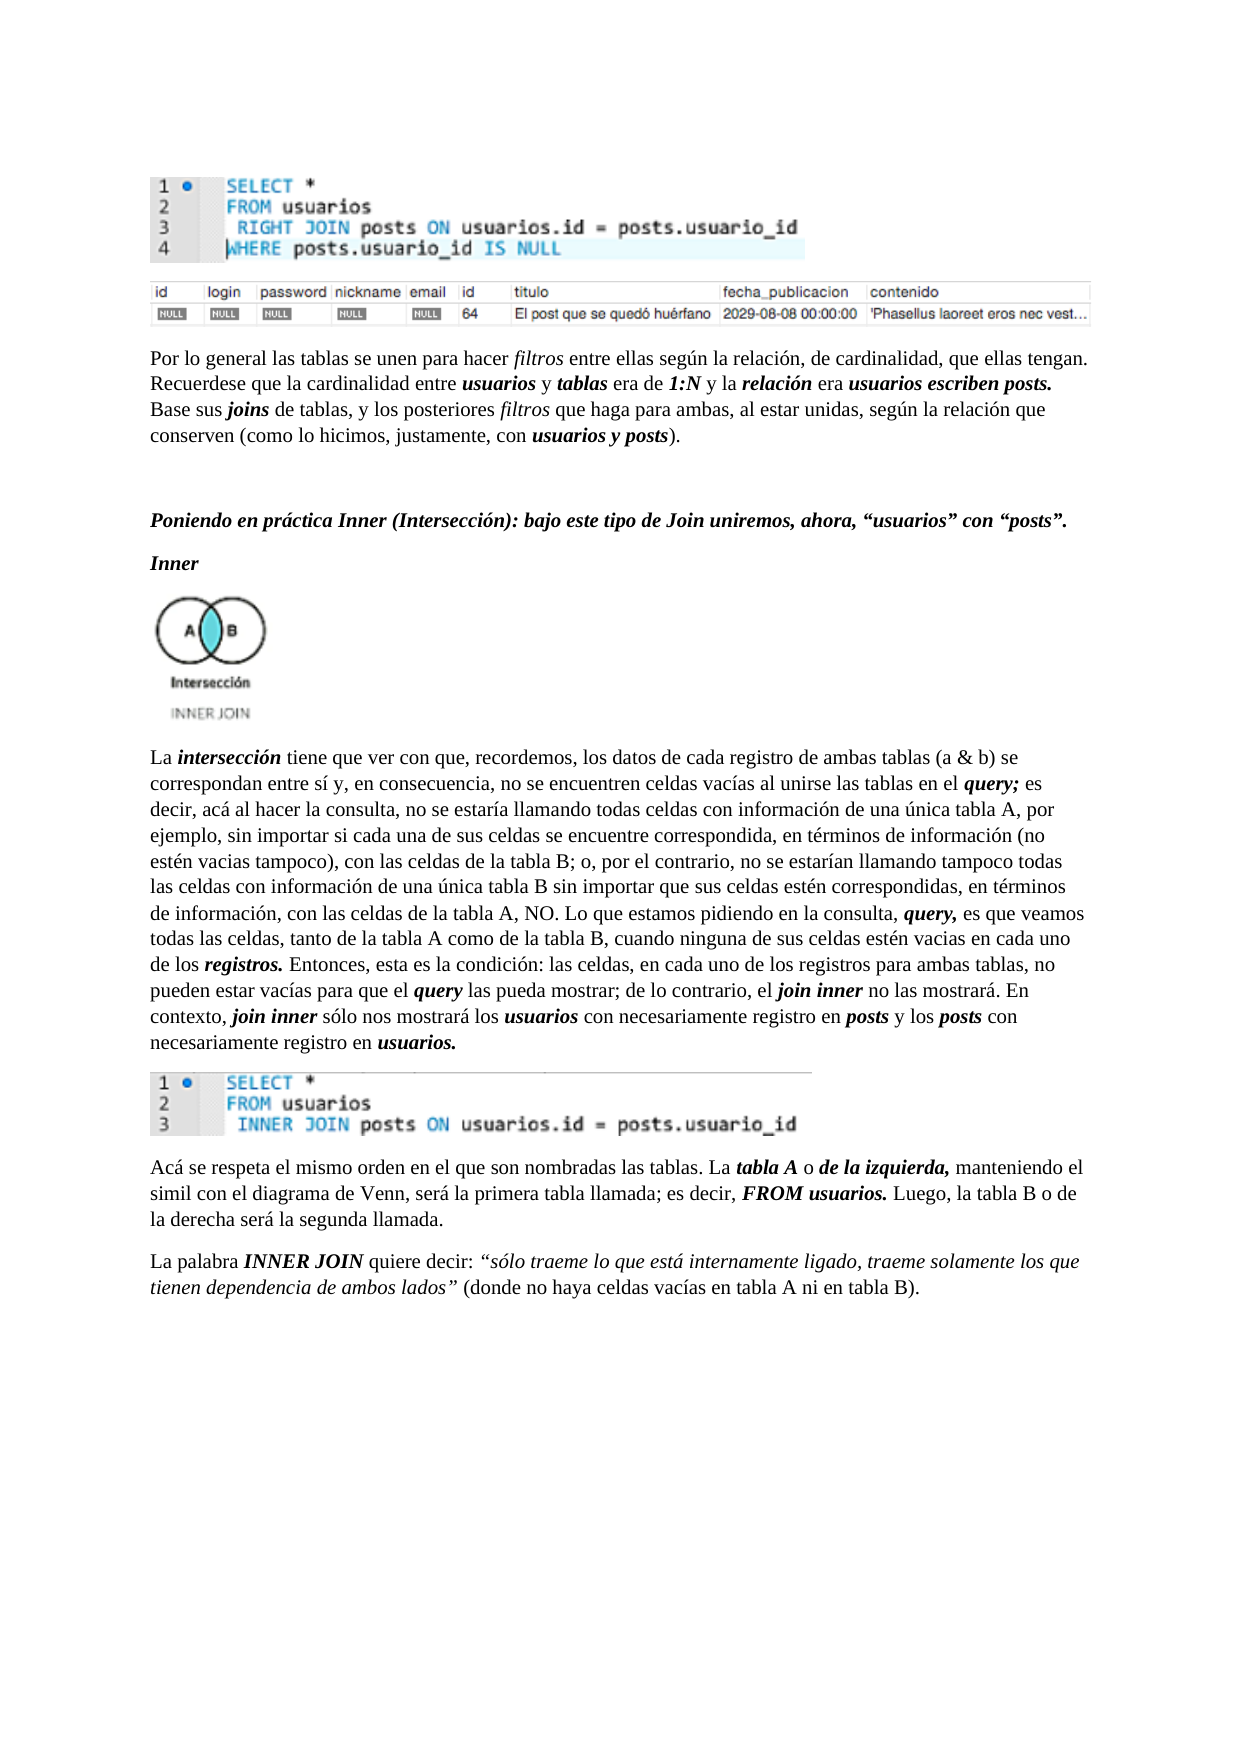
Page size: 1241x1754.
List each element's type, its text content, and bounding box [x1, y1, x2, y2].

picture [150, 1072, 812, 1136]
picture [150, 177, 805, 263]
picture [150, 593, 273, 726]
list Por lo general las tablas se unen para hacer filtros entre ellas según la relación, de cardinalidad, que ellas tengan. Recuerdese que la cardinalidad entre usuarios y tablas era de 1:N y la relación era usuarios escriben posts. Base sus joins de tablas, y los posteriores filtros que haga para ambas, al estar unidas, según la relación que conserven (como lo hicimos, justamente, con usuarios y posts). [150, 345, 1090, 447]
list Poniendo en práctica Inner (Intersección): bajo este tipo de Join uniremos, ahora, “usuarios” con “posts”. [150, 508, 1090, 532]
list La intersección tiene que ver con que, recordemos, los datos de cada registro de ambas tablas (a & b) se correspondan entre sí y, en consecuencia, no se encuentren celdas vacías al unirse las tablas en el query; es decir, acá al hacer la consulta, no se estaría llamando todas celdas con información de una única tabla A, por ejemplo, sin importar si cada una de sus celdas se encuentre correspondida, en términos de información (no estén vacias tampoco), con las celdas de la tabla B; o, por el contrario, no se estarían llamando tampoco todas las celdas con información de una única tabla B sin importar que sus celdas estén correspondidas, en términos de información, con las celdas de la tabla A, NO. Lo que estamos pidiendo en la consulta, query, es que veamos todas las celdas, tanto de la tabla A como de la tabla B, cuando ninguna de sus celdas estén vacias en cada uno de los registros. Entonces, esta es la condición: las celdas, en cada uno de los registros para ambas tablas, no pueden estar vacías para que el query las pueda mostrar; de lo contrario, el join inner no las mostrará. En contexto, join inner sólo nos mostrará los usuarios con necesariamente registro en posts y los posts con necesariamente registro en usuarios. [150, 745, 1090, 1054]
list La palabra INNER JOIN quiere decir: “sólo traeme lo que está internamente ligado, traeme solamente los que tienen dependencia de ambos lados” (donde no haya celdas vacías en tabla A ni en tabla B). [150, 1249, 1090, 1299]
list Inner [150, 551, 1090, 575]
picture [150, 281, 1092, 327]
list Acá se respeta el mismo orden en el que son nombradas las tablas. La tabla A o de la izquierda, manteniendo el simil con el diagrama de Venn, será la primera tabla llamada; es decir, FROM usuarios. Luego, la tabla B o de la derecha será la segunda llamada. [150, 1155, 1090, 1231]
